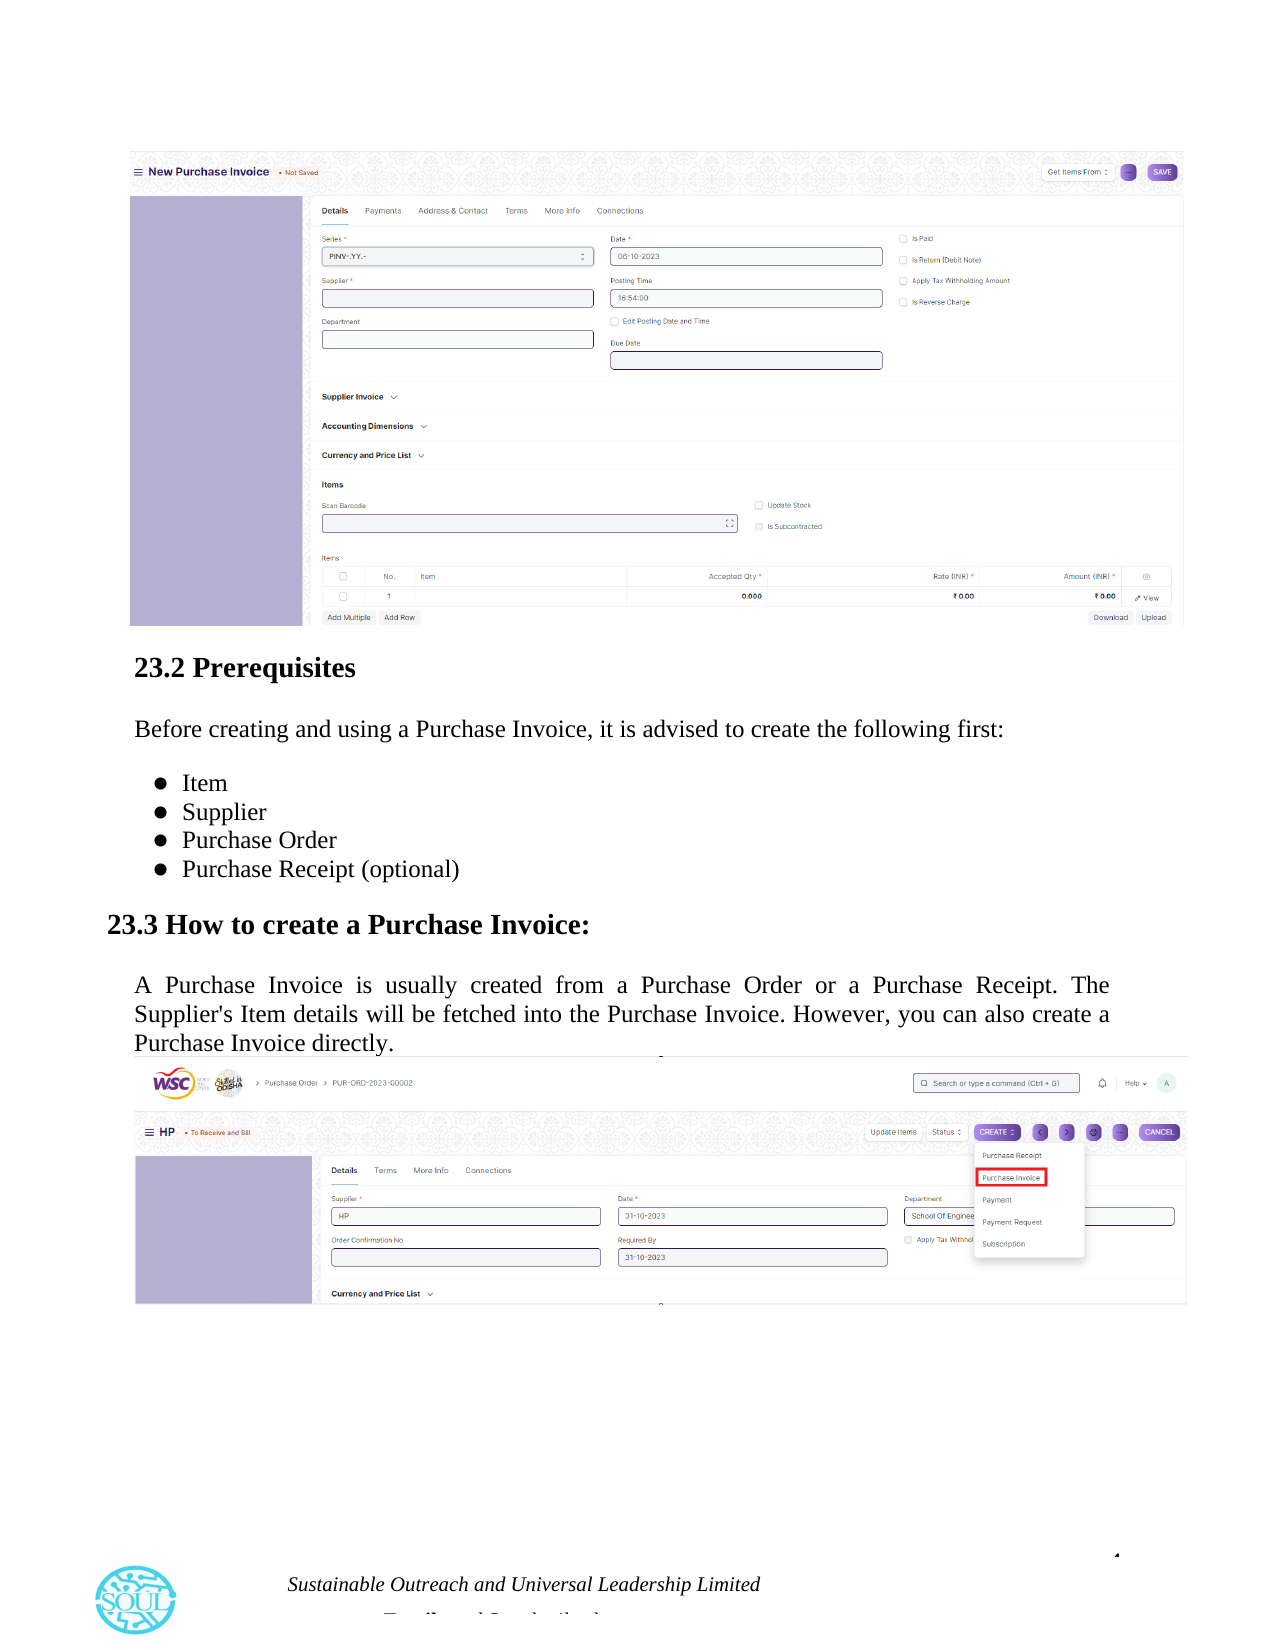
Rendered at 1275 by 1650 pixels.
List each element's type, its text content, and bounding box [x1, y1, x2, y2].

picture [129, 150, 1185, 626]
picture [94, 1565, 177, 1635]
subtitle 23.3 How to create a Purchase Invoice: [107, 907, 1162, 940]
picture [133, 1056, 1188, 1305]
list Purchase Receipt (optional) [151, 854, 1162, 883]
text Before creating and using a Purchase Invoice, it is advised to create the following first: [134, 714, 1110, 743]
list Item [151, 768, 1162, 797]
list Supplier [151, 797, 1162, 825]
text A Purchase Invoice is usually created from a Purchase Order or a Purchase Receipt. The Supplier's Item details will be fetched into the Purchase Invoice. However, you can also create a Purchase Invoice directly. [134, 971, 1110, 1056]
list 23.2 Prerequisites [134, 651, 1162, 684]
list Purchase Order [151, 825, 1162, 854]
